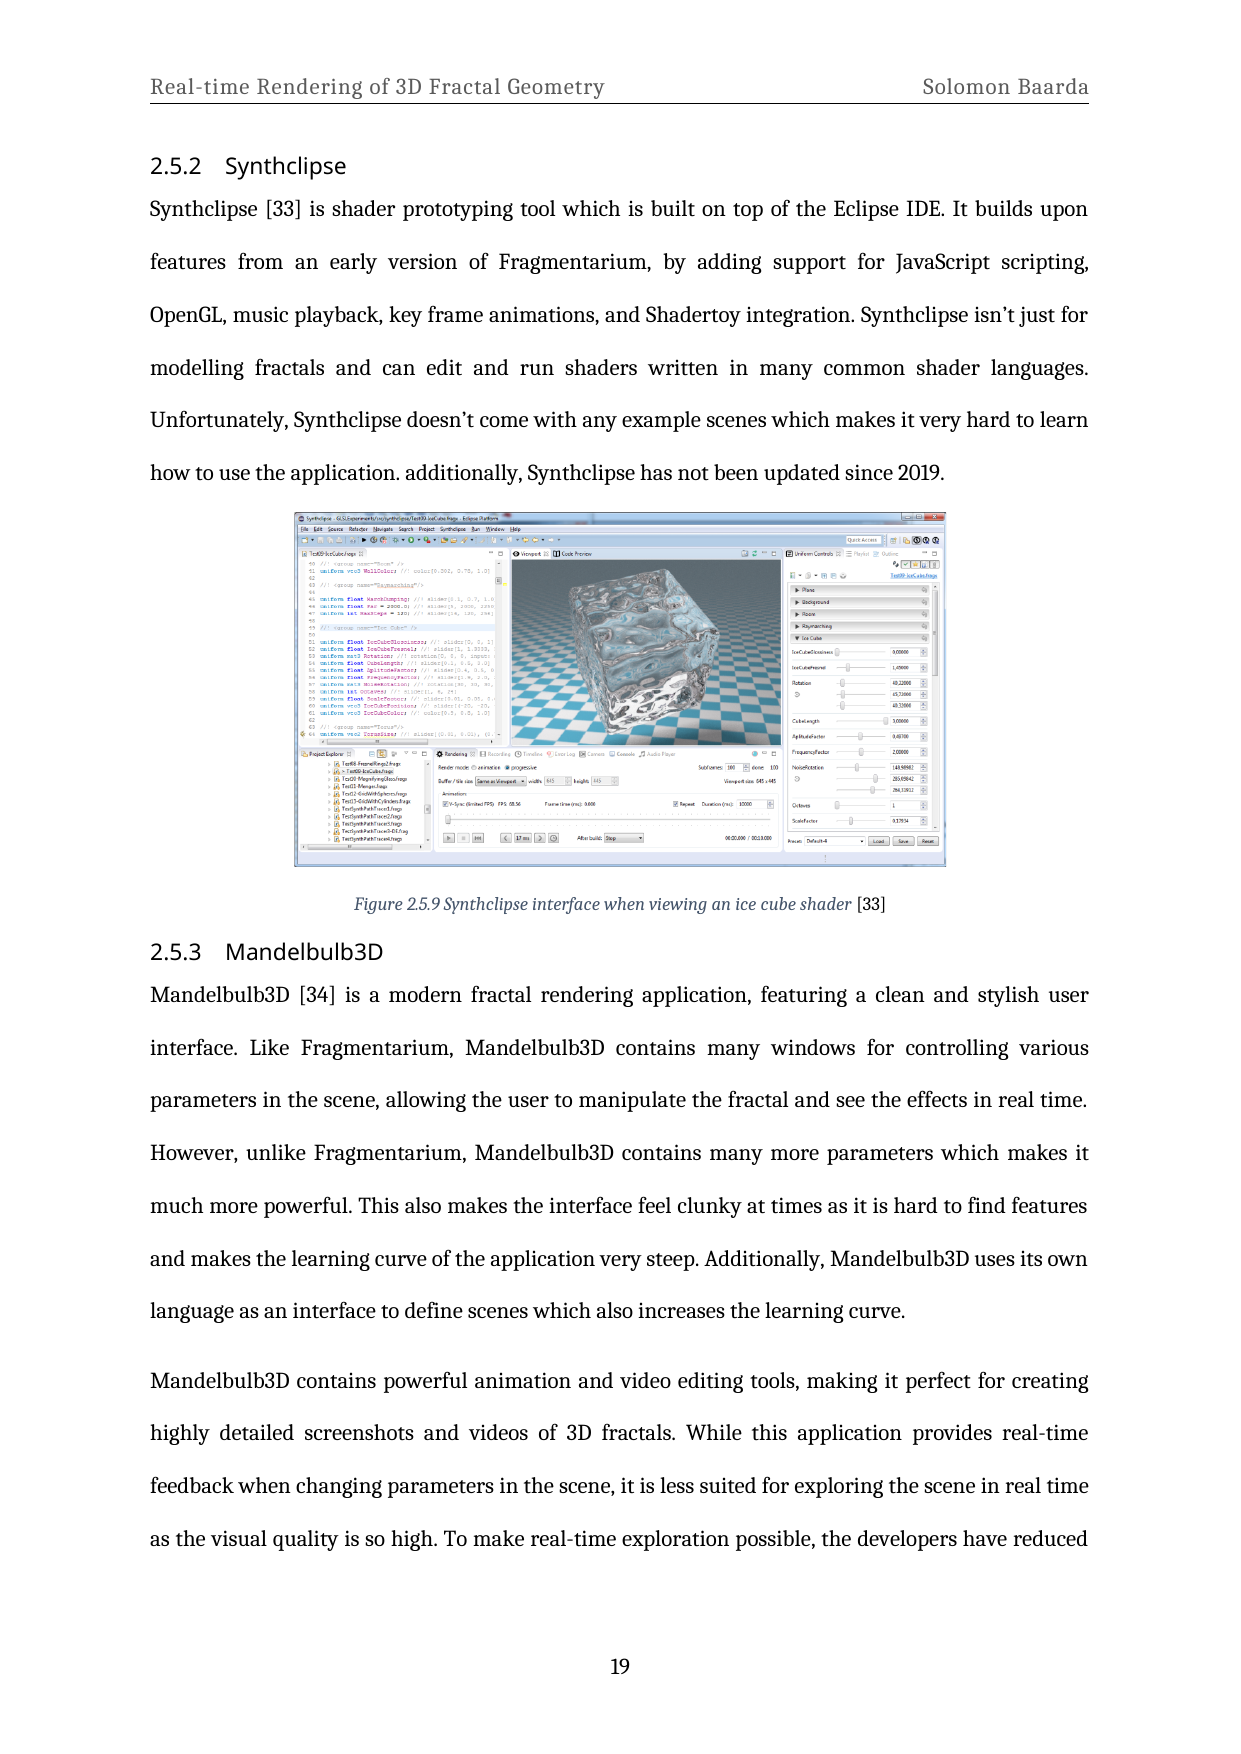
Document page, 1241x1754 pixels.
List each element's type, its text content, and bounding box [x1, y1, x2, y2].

text Figure . Synthclipse interface when viewing an ice cube shader [150, 893, 1090, 915]
text Synthclipse is shader prototyping tool which is built on top of the Eclipse IDE. It builds upon features from an early version of Fragmentarium, by adding support for JavaScript scripting, OpenGL, music playback, key frame animations, and Shadertoy integration. Synthclipse isn’t just for modelling fractals and can edit and run shaders written in many common shader languages. Unfortunately, Synthclipse doesn’t come with any example scenes which makes it very hard to learn how to use the application. additionally, Synthclipse has not been updated since 2019. [150, 196, 1090, 486]
picture [294, 512, 947, 867]
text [150, 1367, 1090, 1552]
subtitle Synthclipse [150, 150, 1090, 181]
subtitle Mandelbulb3D [150, 936, 1090, 967]
text Mandelbulb3D is a modern fractal rendering application, featuring a clean and stylish user interface. Like Fragmentarium, Mandelbulb3D contains many windows for controlling various parameters in the scene, allowing the user to manipulate the fractal and see the effects in real time. However, unlike Fragmentarium, Mandelbulb3D contains many more parameters which makes it much more powerful. This also makes the interface feel clunky at times as it is hard to find features and makes the learning curve of the application very steep. Additionally, Mandelbulb3D uses its own language as an interface to define scenes which also increases the learning curve. [150, 982, 1090, 1324]
